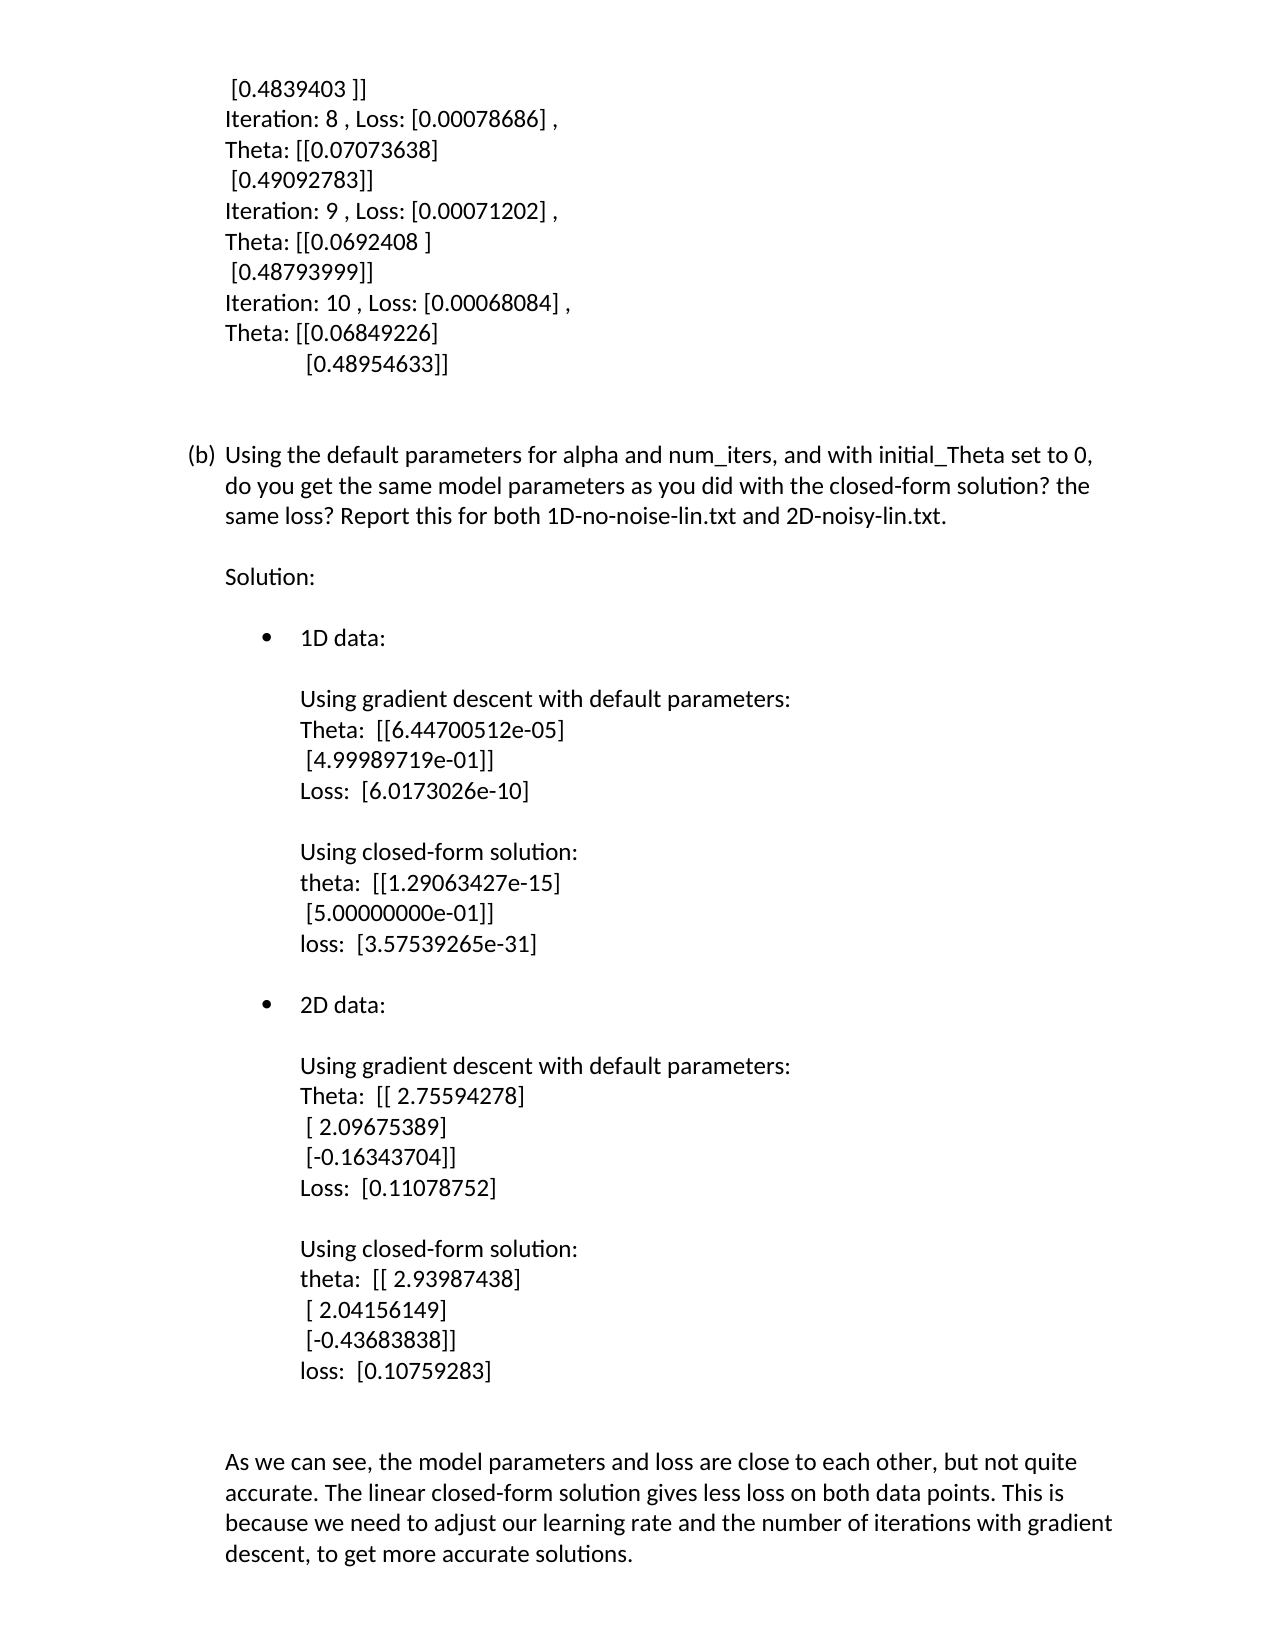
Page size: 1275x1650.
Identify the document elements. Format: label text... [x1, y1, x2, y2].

text Theta: [[0.0692408 ] [225, 226, 1125, 256]
text [-0.43683838]] [300, 1324, 1125, 1355]
text theta: [[1.29063427e-15] [300, 867, 1125, 897]
text Theta: [[0.06849226] [225, 317, 1125, 348]
text Theta: [[ 2.75594278] [300, 1080, 1125, 1111]
text [4.99989719e-01]] [300, 744, 1125, 775]
text Theta: [[0.07073638] [225, 134, 1125, 165]
text Loss: [6.0173026e-10] [300, 775, 1125, 806]
list 2D data: [262, 989, 1125, 1019]
list loss: [0.10759283] [300, 1355, 1125, 1386]
list Using gradient descent with default parameters: [300, 683, 1125, 714]
text Theta: [[6.44700512e-05] [300, 714, 1125, 744]
list Using the default parameters for alpha and num_iters, and with initial_Theta set to 0, do you get the same model parameters as you did with the closed-form solution? the same loss? Report this for both 1D-no-noise-lin.txt and 2D-noisy-lin.txt. [187, 439, 1125, 531]
text [0.4839403 ]] [225, 73, 1125, 104]
text [0.48793999]] [225, 256, 1125, 287]
text loss: [3.57539265e-31] [300, 928, 1125, 958]
list 1D data: [262, 622, 1125, 653]
text theta: [[ 2.93987438] [300, 1263, 1125, 1294]
list Loss: [0.11078752] [300, 1172, 1125, 1202]
text [0.48954633]] [300, 348, 1125, 378]
list Solution: [225, 561, 1125, 592]
list Using gradient descent with default parameters: [300, 1050, 1125, 1080]
text [0.49092783]] [225, 165, 1125, 195]
text Using closed-form solution: [300, 836, 1125, 867]
text As we can see, the model parameters and loss are close to each other, but not quite accurate. The linear closed-form solution gives less loss on both data points. This is because we need to adjust our learning rate and the number of iterations with gradient descent, to get more accurate solutions. [225, 1447, 1125, 1569]
text Iteration: 8 , Loss: [0.00078686] , [225, 104, 1125, 134]
text Iteration: 9 , Loss: [0.00071202] , [225, 195, 1125, 226]
text [ 2.04156149] [300, 1294, 1125, 1324]
text Iteration: 10 , Loss: [0.00068084] , [225, 287, 1125, 317]
text [5.00000000e-01]] [300, 897, 1125, 928]
text [-0.16343704]] [300, 1141, 1125, 1172]
text [ 2.09675389] [300, 1111, 1125, 1141]
text Using closed-form solution: [300, 1233, 1125, 1263]
